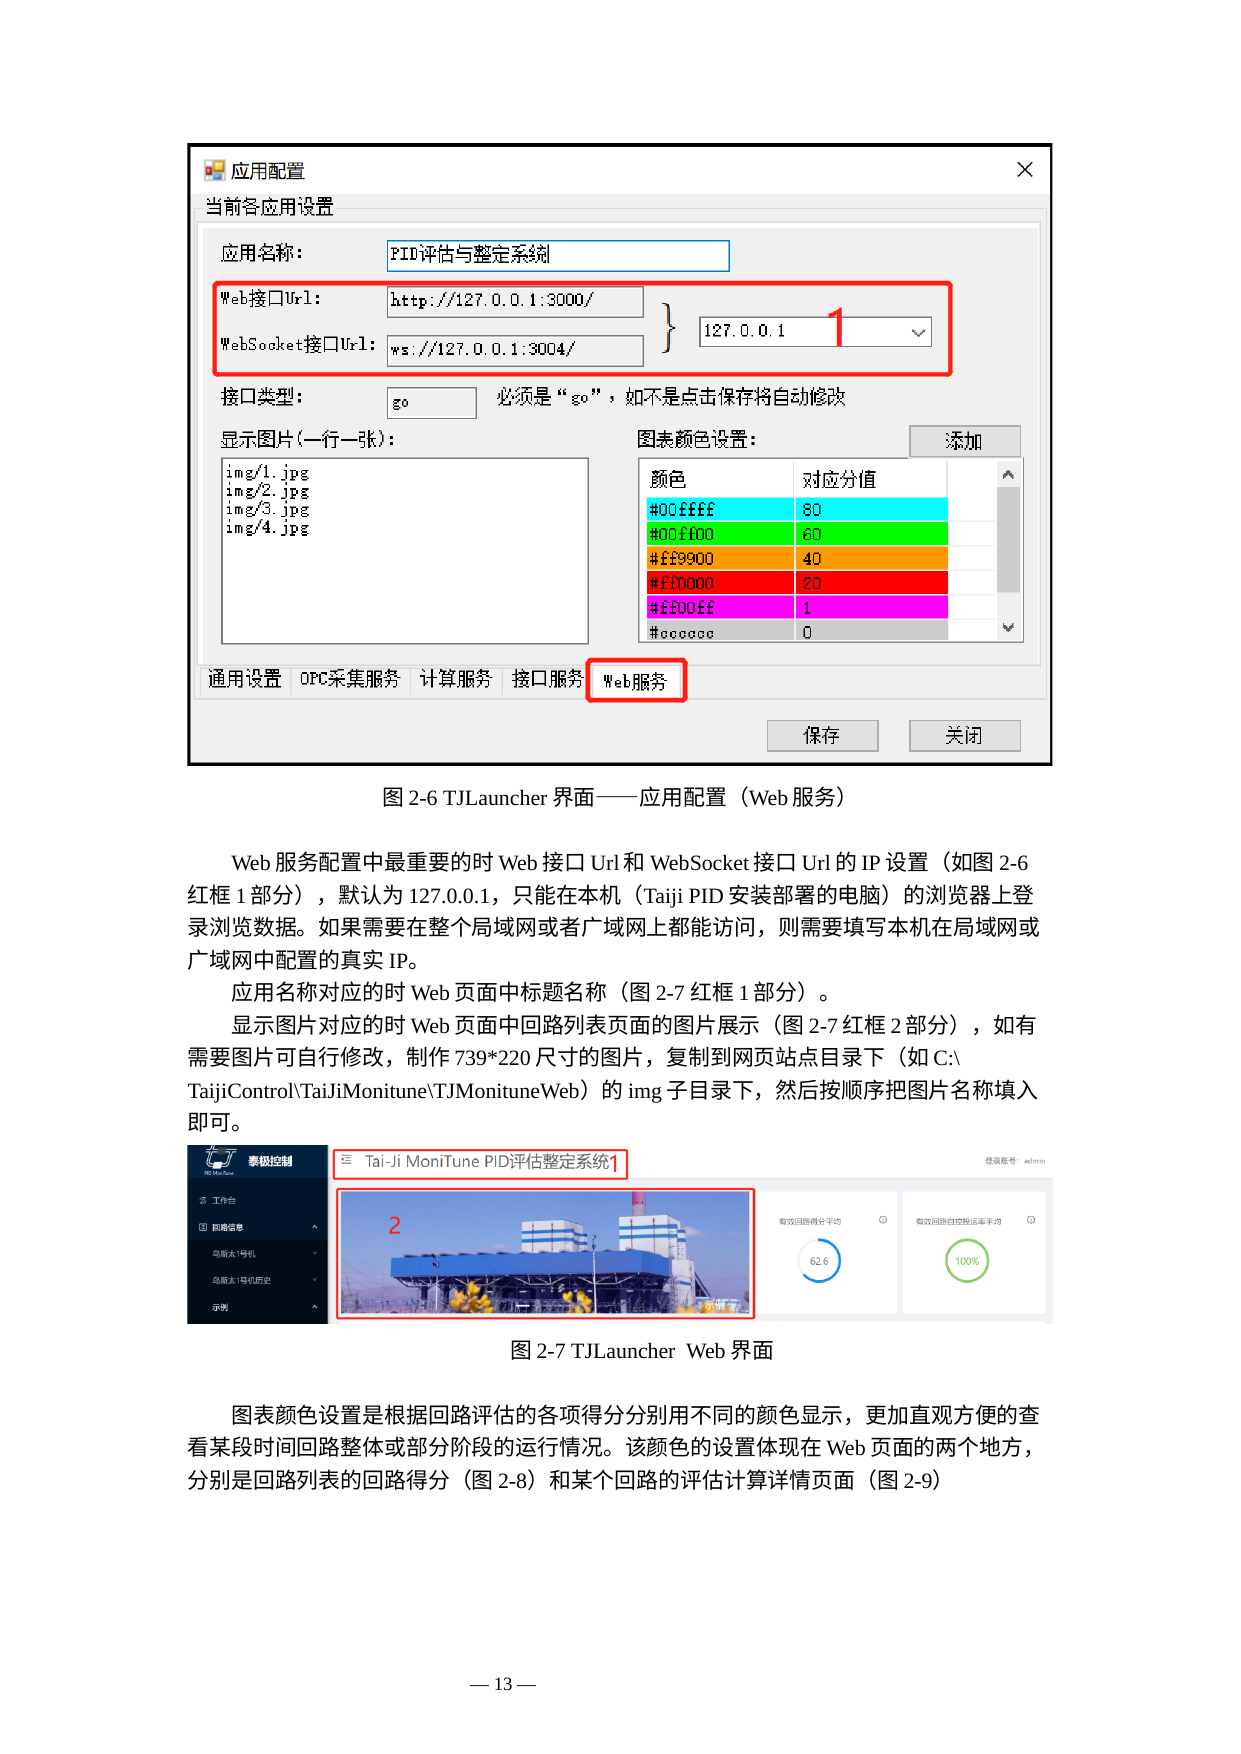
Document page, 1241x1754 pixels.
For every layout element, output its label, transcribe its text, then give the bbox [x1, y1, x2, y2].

text 图2-6 TJLauncher界面——应用配置（Web服务） [187, 780, 1053, 812]
text Web服务配置中最重要的时Web接口Url和WebSocket接口Url的IP设置（如图2-6 红框1部分），默认为127.0.0.1，只能在本机（Taiji PID安装部署的电脑）的浏览器上登录浏览数据。如果需要在整个局域网或者广域网上都能访问，则需要填写本机在局域网或广域网中配置的真实IP。 [187, 845, 1053, 975]
picture [187, 143, 1053, 766]
text 显示图片对应的时Web页面中回路列表页面的图片展示（图2-7红框2部分），如有需要图片可自行修改，制作739*220尺寸的图片，复制到网页站点目录下（如C:\TaijiControl\TaiJiMonitune\TJMonituneWeb）的img子目录下，然后按顺序把图片名称填入即可。 [187, 1007, 1053, 1137]
text 图表颜色设置是根据回路评估的各项得分分别用不同的颜色显示，更加直观方便的查看某段时间回路整体或部分阶段的运行情况。该颜色的设置体现在Web页面的两个地方，分别是回路列表的回路得分（图2-8）和某个回路的评估计算详情页面（图2-9） [187, 1397, 1053, 1495]
text 应用名称对应的时Web页面中标题名称（图2-7 红框1部分）。 [187, 975, 1053, 1007]
picture [187, 1145, 1053, 1324]
text 图2-7 TJLauncher Web界面 [231, 1332, 1053, 1365]
